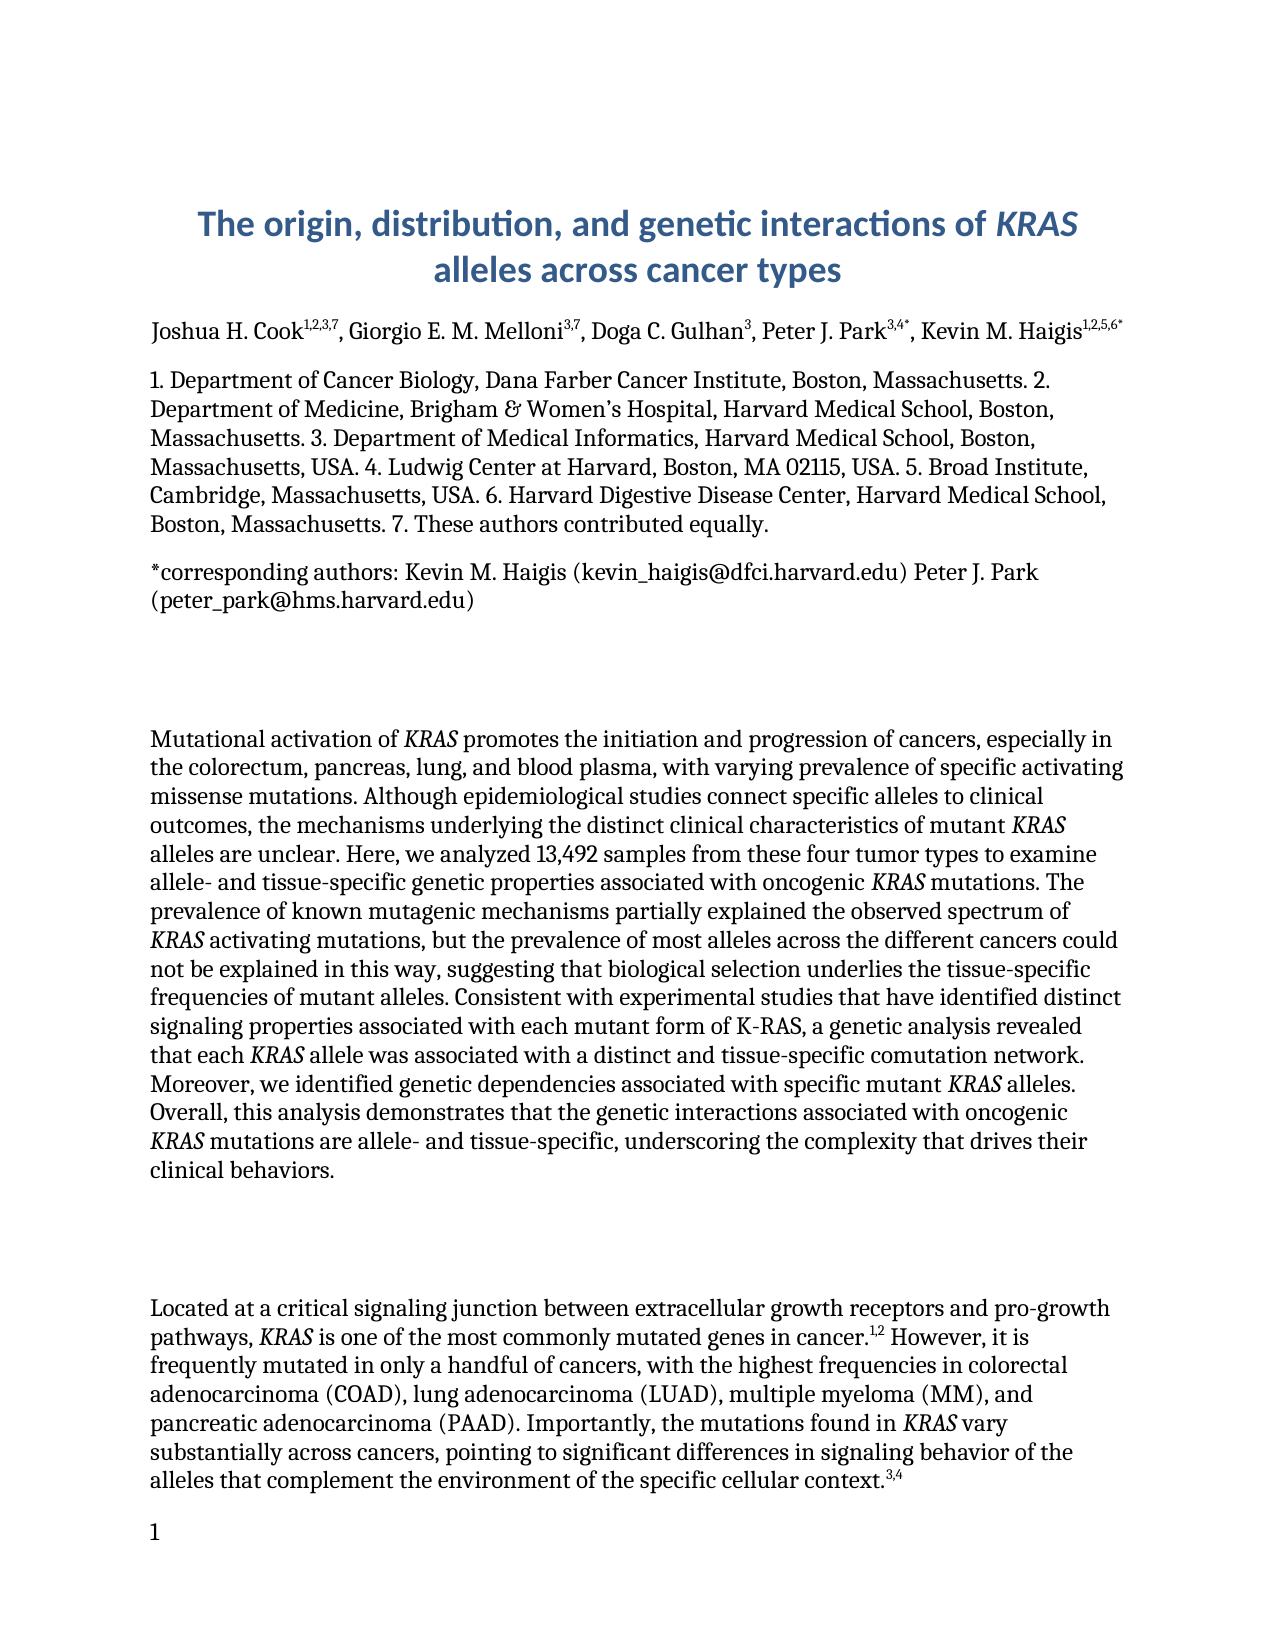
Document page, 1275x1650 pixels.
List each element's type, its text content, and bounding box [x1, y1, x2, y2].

text Located at a critical signaling junction between extracellular growth receptors and pro-growth pathways, KRAS is one of the most commonly mutated genes in cancer.1,2 However, it is frequently mutated in only a handful of cancers, with the highest frequencies in colorectal adenocarcinoma (COAD), lung adenocarcinoma (LUAD), multiple myeloma (MM), and pancreatic adenocarcinoma (PAAD). Importantly, the mutations found in KRAS vary substantially across cancers, pointing to significant differences in signaling behavior of the alleles that complement the environment of the specific cellular context.3,4 [150, 1294, 1125, 1495]
title The origin, distribution, and genetic interactions of KRAS alleles across cancer types [150, 200, 1125, 292]
text *corresponding authors: Kevin M. Haigis (kevin_haigis@dfci.harvard.edu) Peter J. Park (peter_park@hms.harvard.edu) [150, 557, 1125, 615]
text Mutational activation of KRAS promotes the initiation and progression of cancers, especially in the colorectum, pancreas, lung, and blood plasma, with varying prevalence of specific activating missense mutations. Although epidemiological studies connect specific alleles to clinical outcomes, the mechanisms underlying the distinct clinical characteristics of mutant KRAS alleles are unclear. Here, we analyzed 13,492 samples from these four tumor types to examine allele- and tissue-specific genetic properties associated with oncogenic KRAS mutations. The prevalence of known mutagenic mechanisms partially explained the observed spectrum of KRAS activating mutations, but the prevalence of most alleles across the different cancers could not be explained in this way, suggesting that biological selection underlies the tissue-specific frequencies of mutant alleles. Consistent with experimental studies that have identified distinct signaling properties associated with each mutant form of K-RAS, a genetic analysis revealed that each KRAS allele was associated with a distinct and tissue-specific comutation network. Moreover, we identified genetic dependencies associated with specific mutant KRAS alleles. Overall, this analysis demonstrates that the genetic interactions associated with oncogenic KRAS mutations are allele- and tissue-specific, underscoring the complexity that drives their clinical behaviors. [150, 724, 1125, 1184]
text 1. Department of Cancer Biology, Dana Farber Cancer Institute, Boston, Massachusetts. 2. Department of Medicine, Brigham & Women’s Hospital, Harvard Medical School, Boston, Massachusetts. 3. Department of Medical Informatics, Harvard Medical School, Boston, Massachusetts, USA. 4. Ludwig Center at Harvard, Boston, MA 02115, USA. 5. Broad Institute, Cambridge, Massachusetts, USA. 6. Harvard Digestive Disease Center, Harvard Medical School, Boston, Massachusetts. 7. These authors contributed equally. [150, 366, 1125, 539]
text Joshua H. Cook1,2,3,7, Giorgio E. M. Melloni3,7, Doga C. Gulhan3, Peter J. Park3,4*, Kevin M. Haigis1,2,5,6* [150, 317, 1125, 345]
